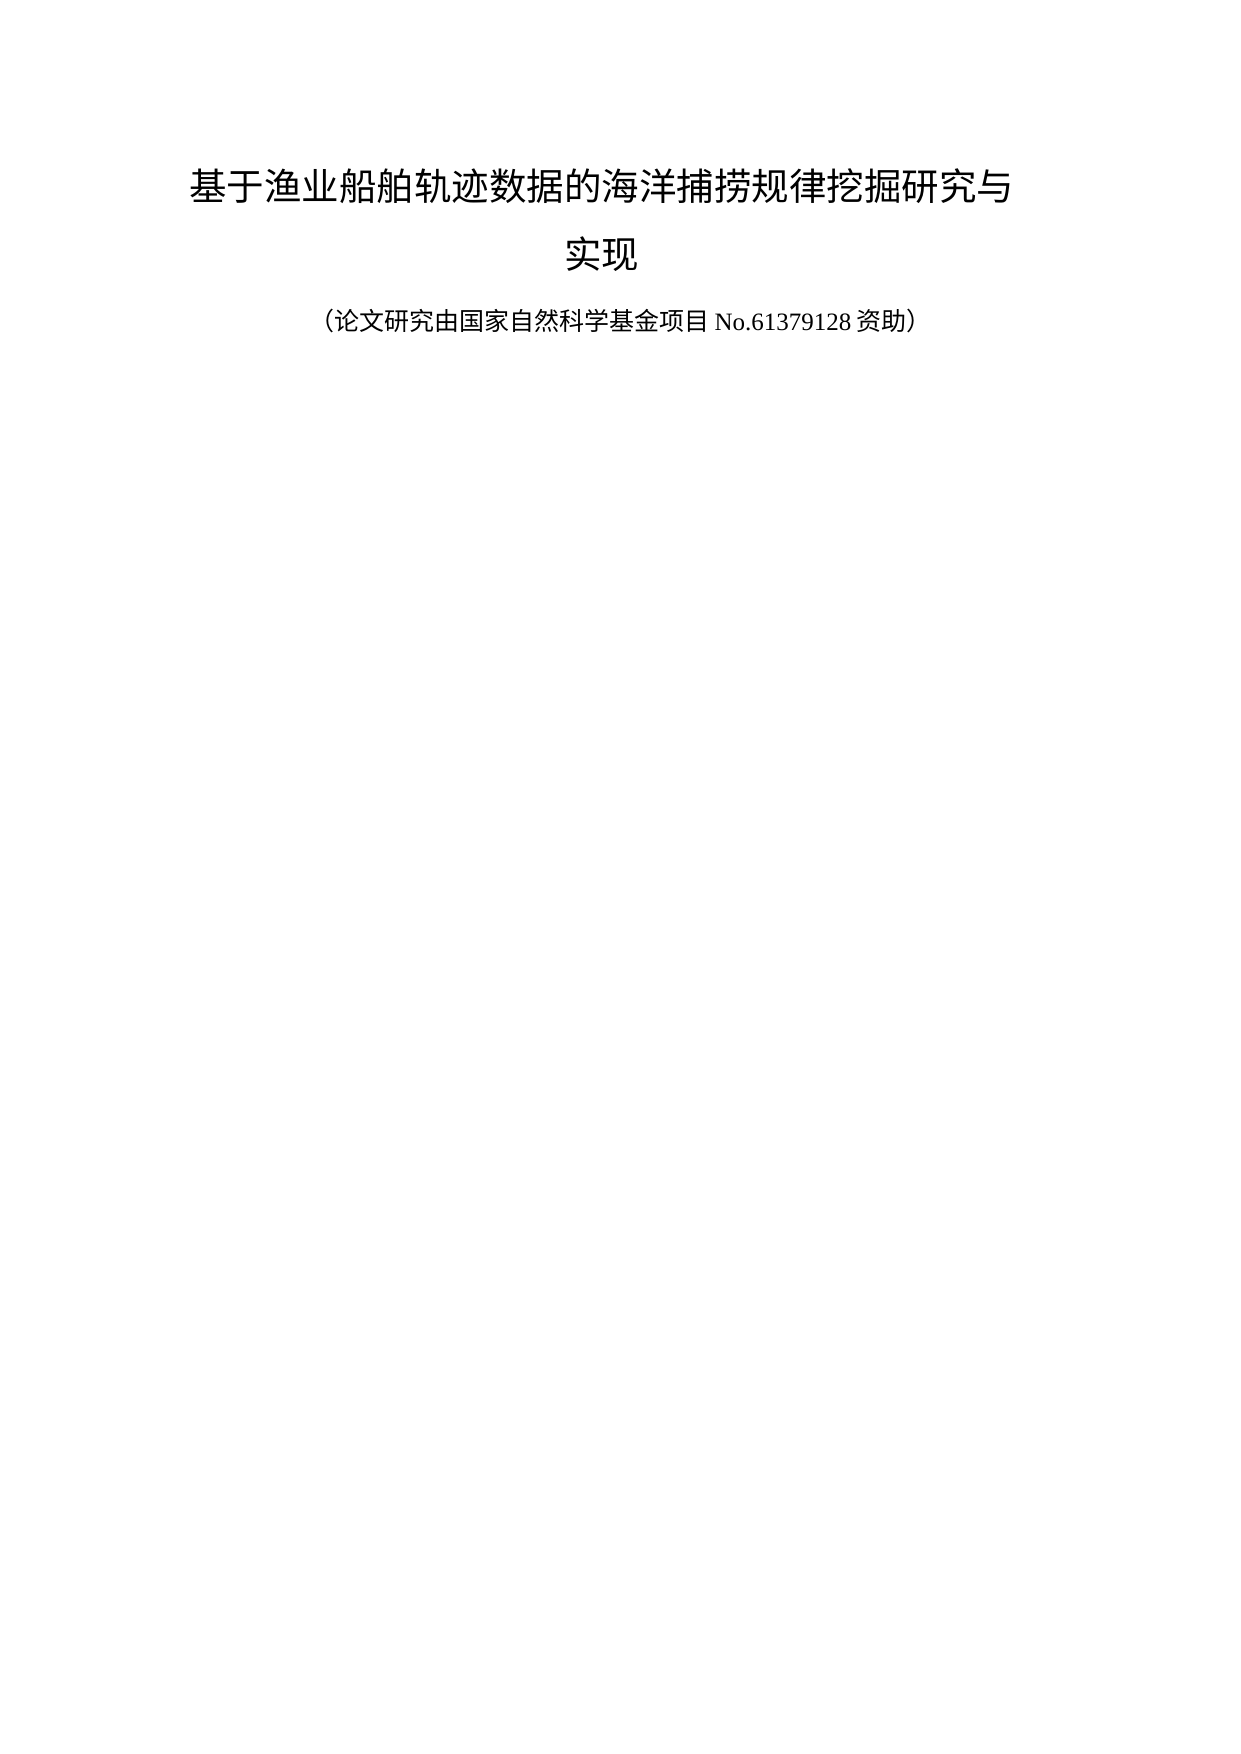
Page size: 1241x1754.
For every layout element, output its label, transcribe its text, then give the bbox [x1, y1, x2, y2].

text （论文研究由国家自然科学基金项目No.61379128资助） [187, 286, 1053, 354]
text 基于渔业船舶轨迹数据的海洋捕捞规律挖掘研究与实现 [187, 150, 1015, 286]
